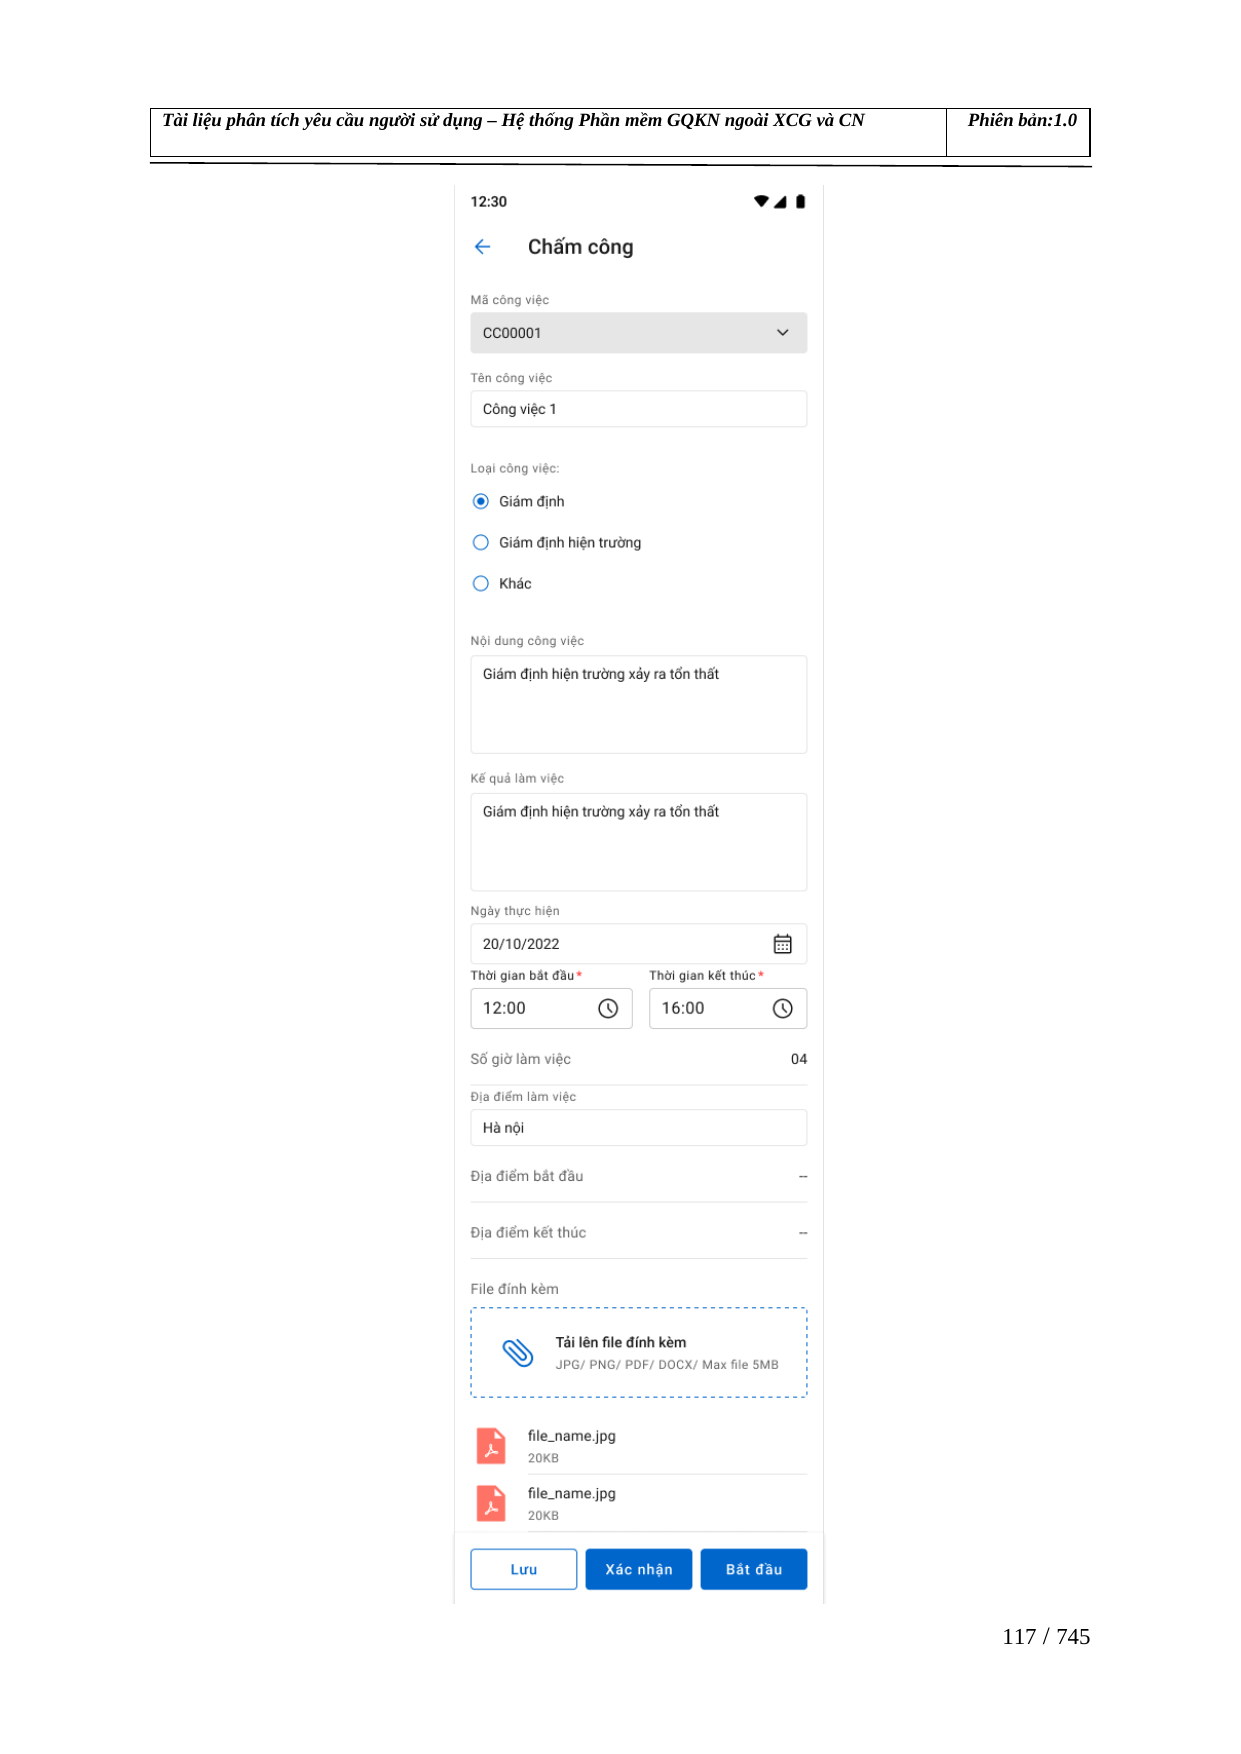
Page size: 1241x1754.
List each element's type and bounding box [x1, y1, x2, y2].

picture [450, 185, 828, 1604]
